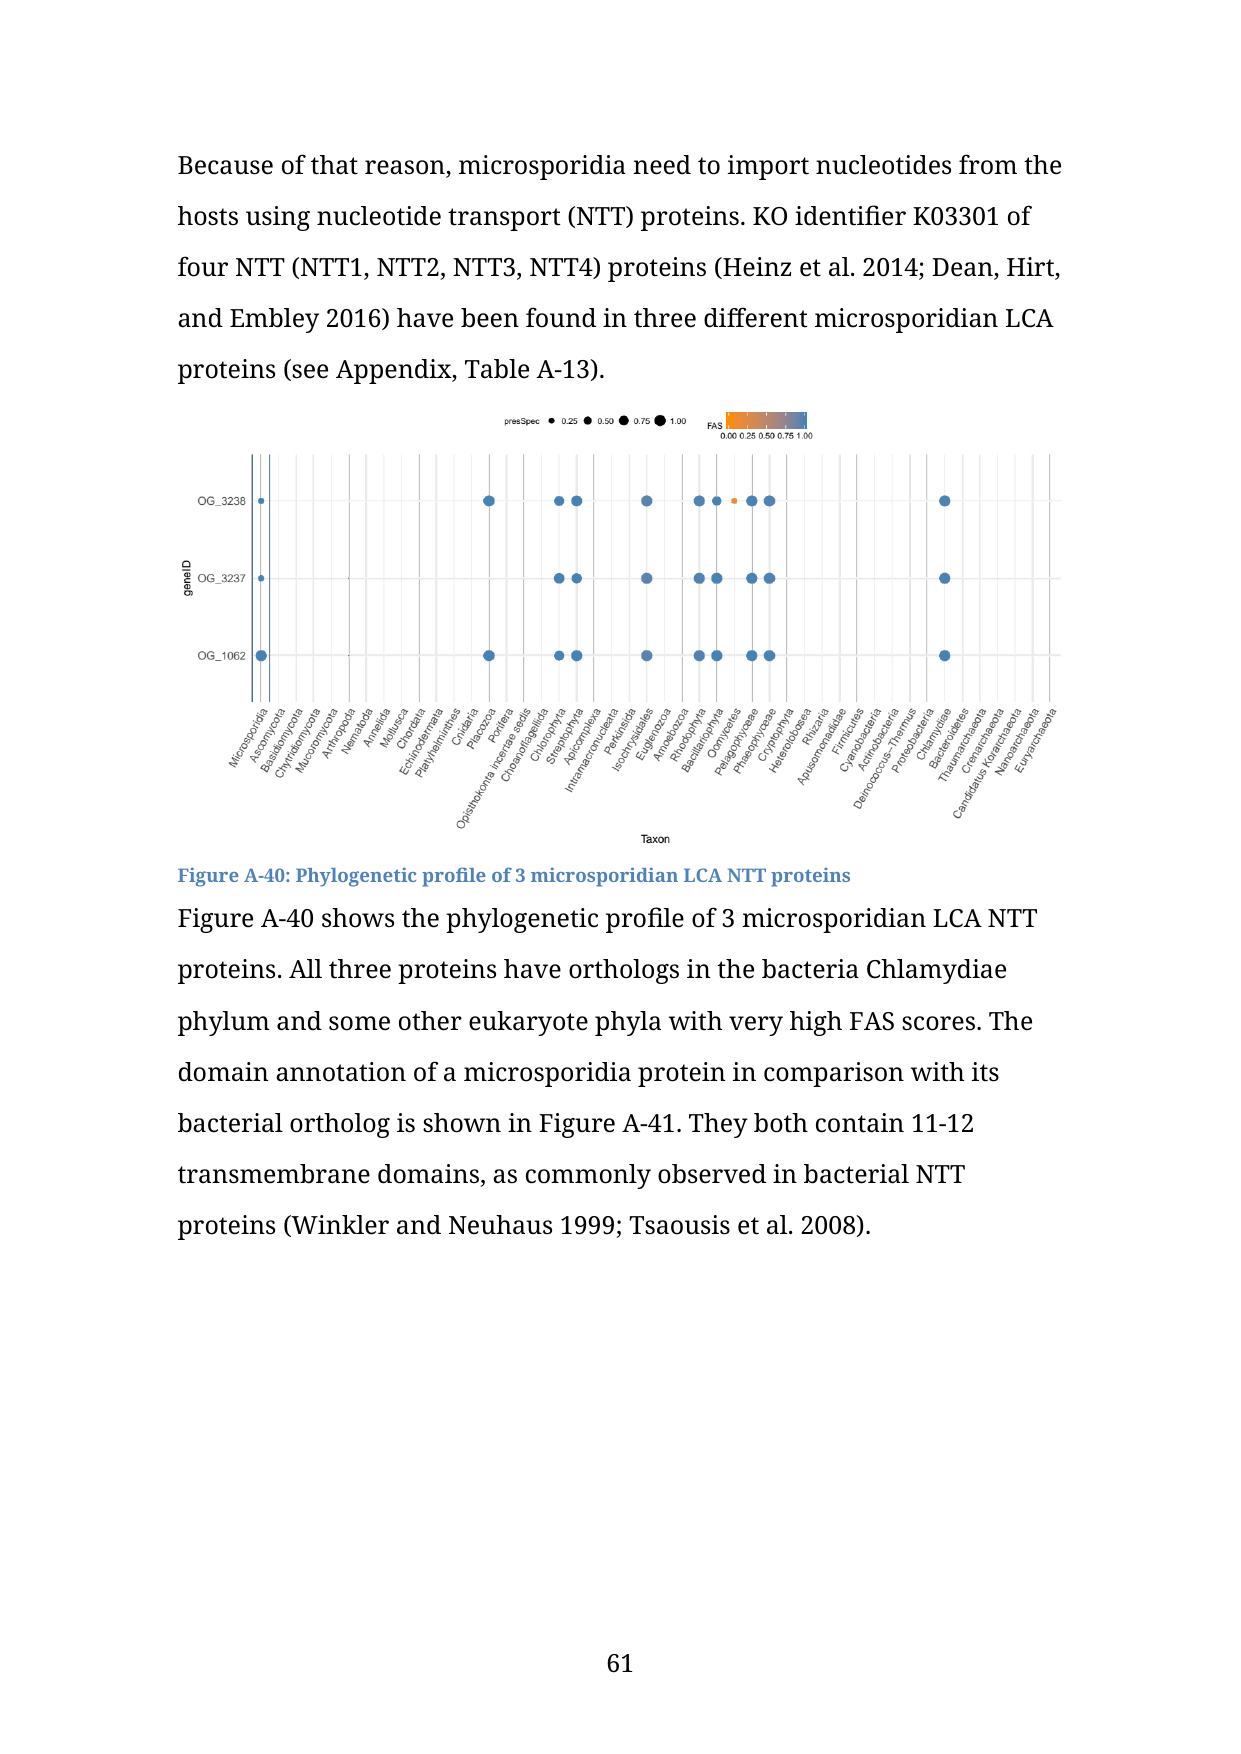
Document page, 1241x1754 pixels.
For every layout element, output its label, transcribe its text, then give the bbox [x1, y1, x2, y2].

text Figure A-40: Phylogenetic profile of 3 microsporidian LCA NTT proteins [177, 863, 1063, 888]
text Figure A-40 shows the phylogenetic profile of 3 microsporidian LCA NTT proteins. All three proteins have orthologs in the bacteria Chlamydiae phylum and some other eukaryote phyla with very high FAS scores. The domain annotation of a microsporidia protein in comparison with its bacterial ortholog is shown in Figure A-41. They both contain 11-12 transmembrane domains, as commonly observed in bacterial NTT proteins (Winkler and Neuhaus 1999; Tsaousis et al. 2008). [177, 901, 1063, 1241]
